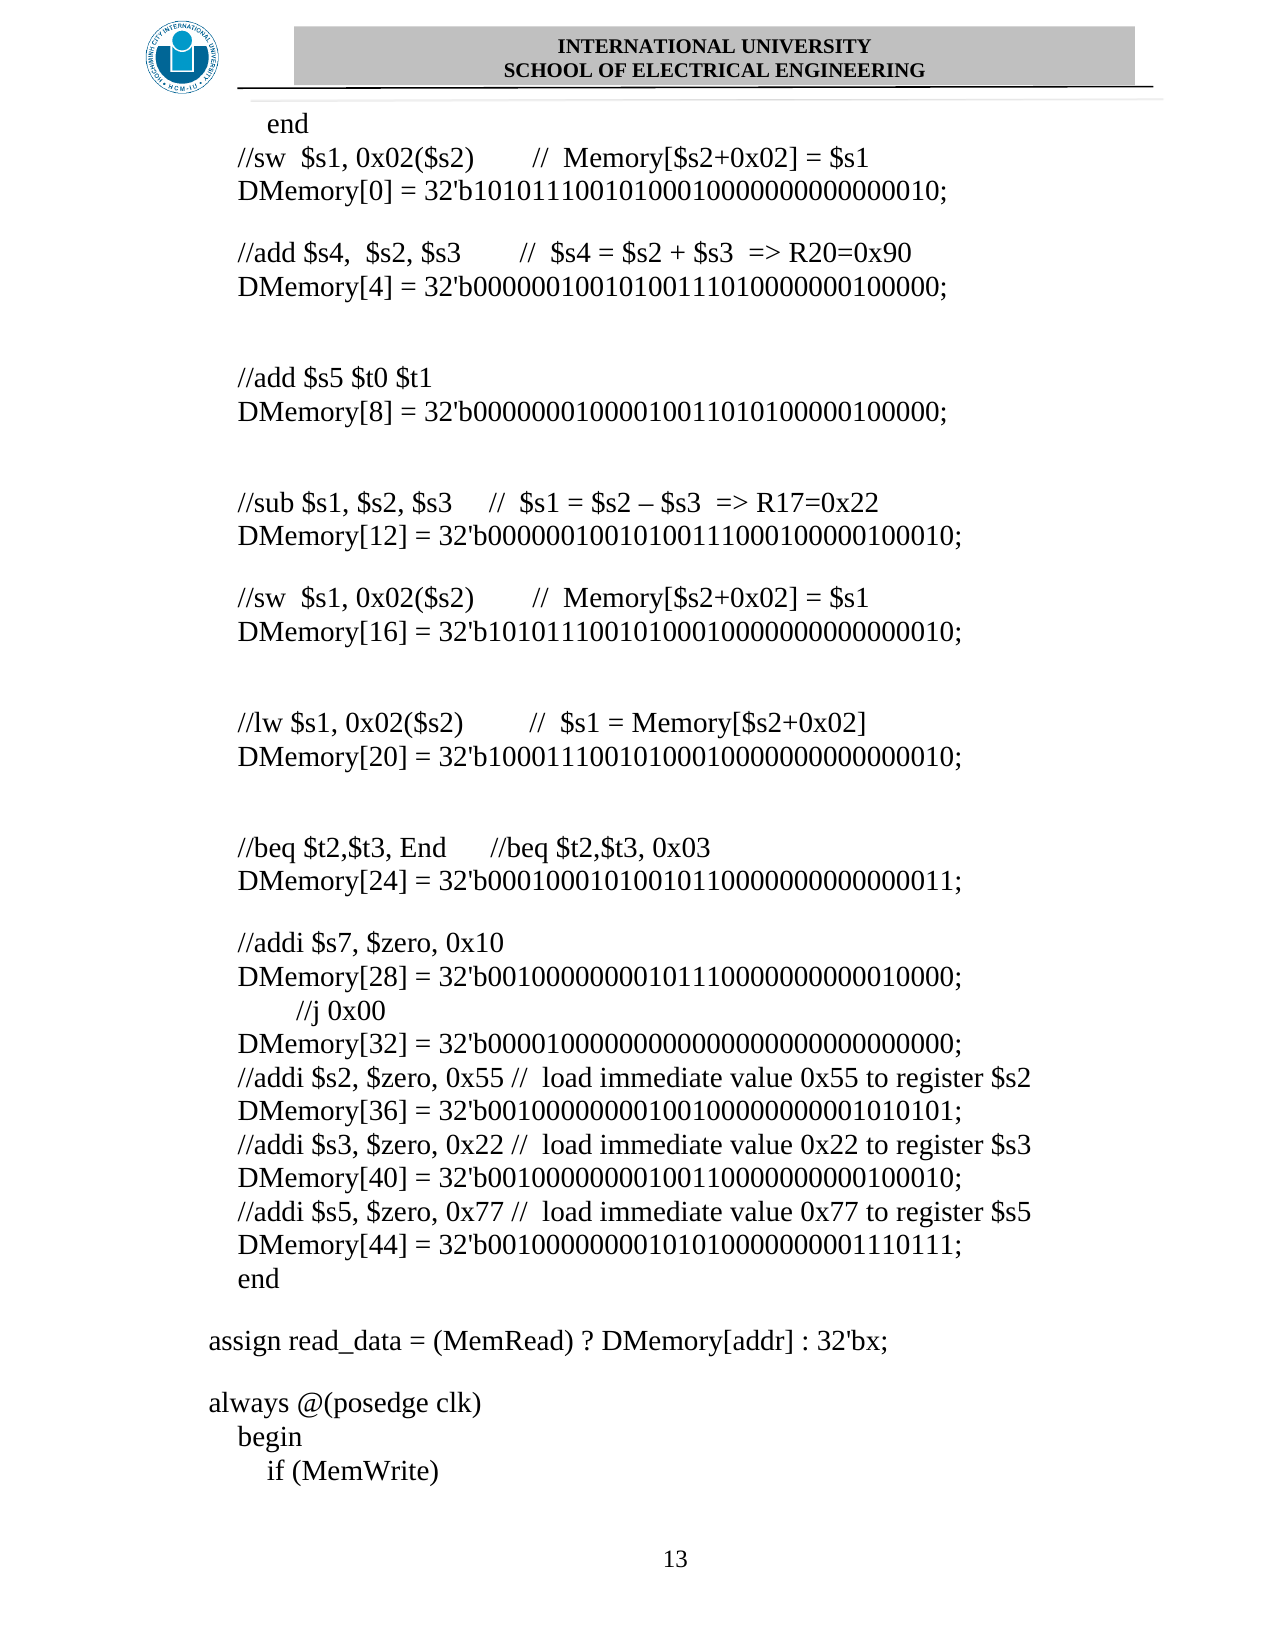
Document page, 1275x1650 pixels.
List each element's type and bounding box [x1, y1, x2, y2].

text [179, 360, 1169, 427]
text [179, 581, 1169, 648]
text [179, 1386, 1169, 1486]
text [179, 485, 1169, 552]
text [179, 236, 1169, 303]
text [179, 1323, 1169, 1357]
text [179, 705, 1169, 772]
picture [144, 19, 219, 95]
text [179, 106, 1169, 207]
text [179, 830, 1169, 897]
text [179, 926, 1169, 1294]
